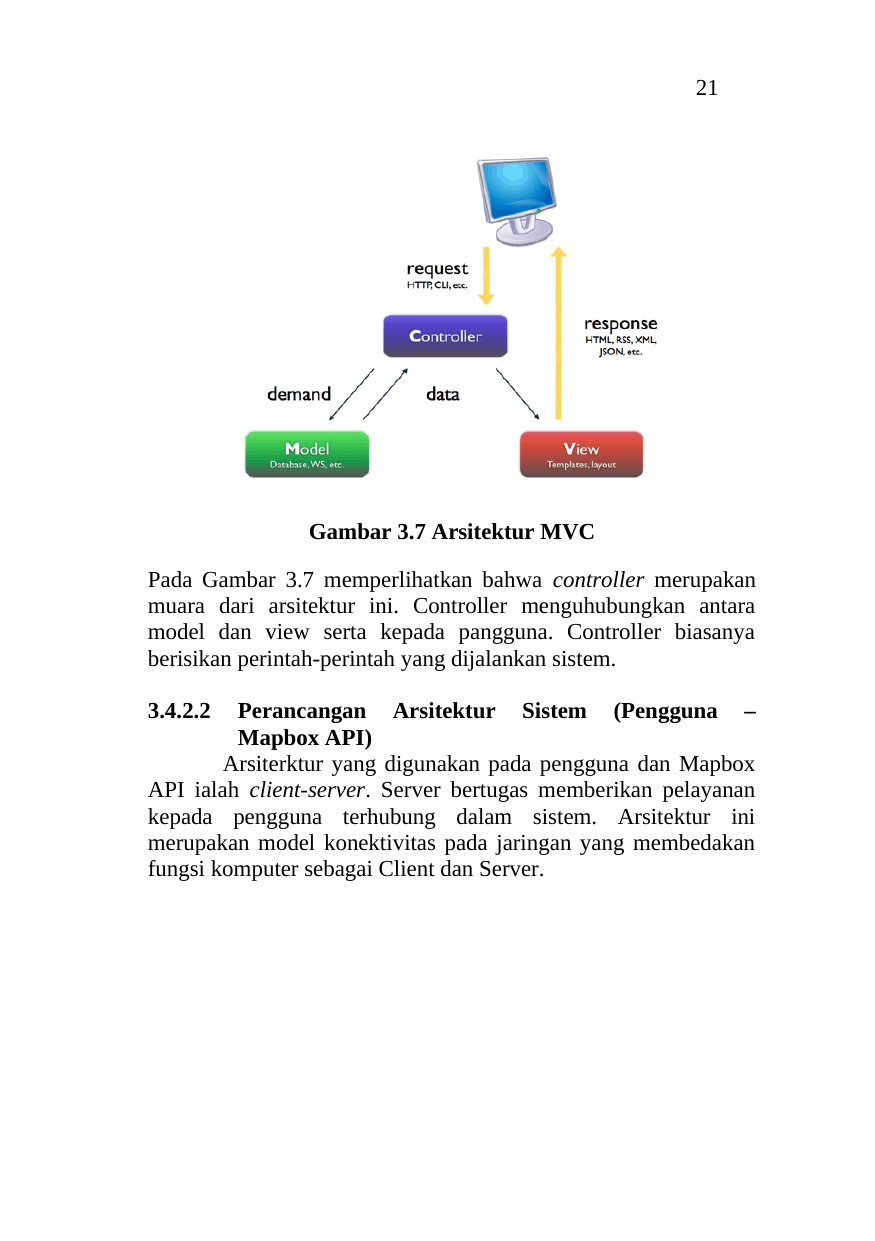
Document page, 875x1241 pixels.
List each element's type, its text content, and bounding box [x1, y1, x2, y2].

subtitle Perancangan Arsitektur Sistem (Pengguna – Mapbox API) [148, 697, 756, 750]
picture [236, 147, 668, 492]
text Arsiterktur yang digunakan pada pengguna dan Mapbox API ialah client-server. Server bertugas memberikan pelayanan kepada pengguna terhubung dalam sistem. Arsitektur ini merupakan model konektivitas pada jaringan yang membedakan fungsi komputer sebagai Client dan Server. [148, 750, 756, 882]
text Gambar 3.7 Arsitektur MVC [148, 518, 756, 545]
text Pada Gambar 3.7 memperlihatkan bahwa controller merupakan muara dari arsitektur ini. Controller menguhubungkan antara model dan view serta kepada pangguna. Controller biasanya berisikan perintah-perintah yang dijalankan sistem. [148, 566, 756, 671]
